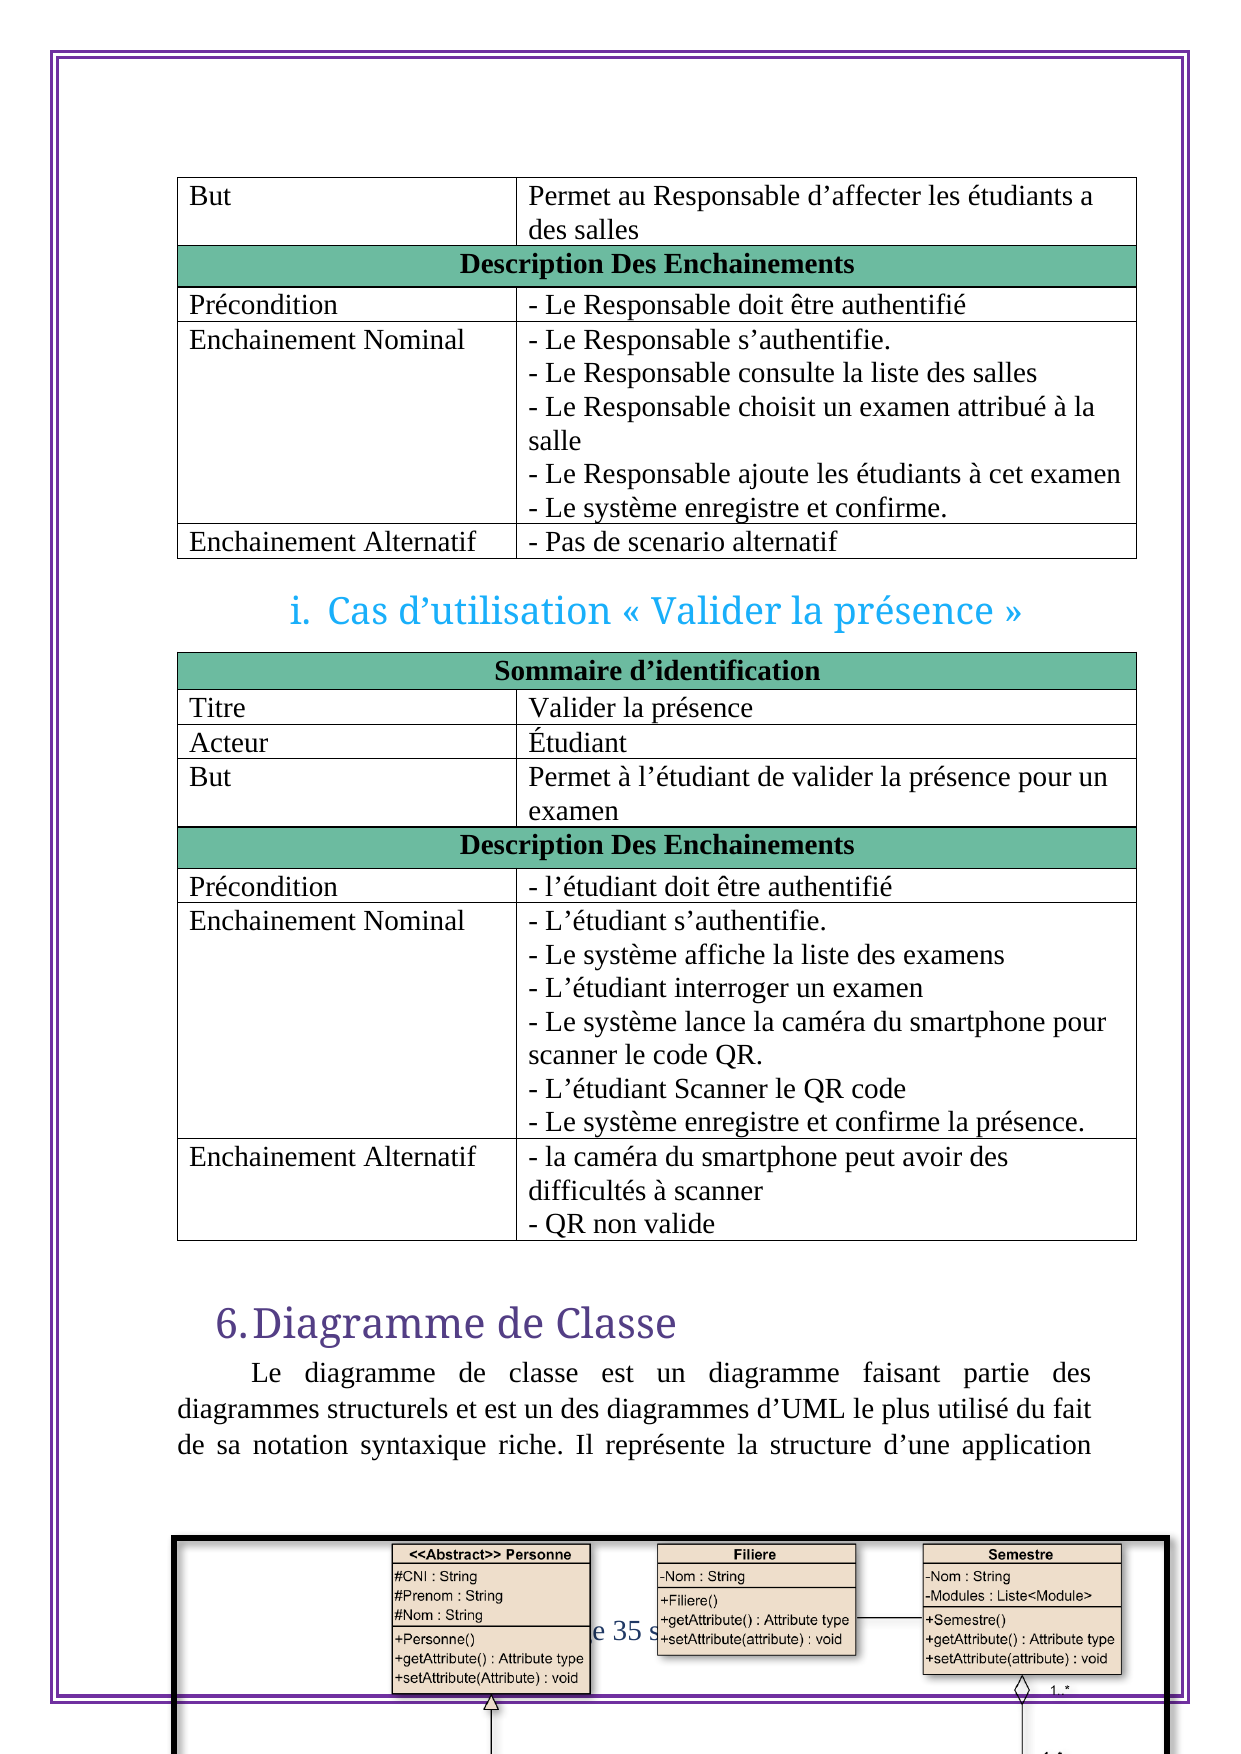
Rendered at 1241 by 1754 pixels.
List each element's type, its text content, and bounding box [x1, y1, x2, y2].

table_cell - Le Responsable s’authentifie. - Le Responsable consulte la liste des salles - Le Responsable choisit un examen attribué à la salle - Le Responsable ajoute les étudiants à cet examen - Le système enregistre et confirme. [517, 322, 1136, 523]
table_cell - L’étudiant s’authentifie. - Le système affiche la liste des examens - L’étudiant interroger un examen - Le système lance la caméra du smartphone pour scanner le code QR. - L’étudiant Scanner le QR code - Le système enregistre et confirme la présence. [517, 903, 1136, 1138]
table_cell Enchainement Alternatif [178, 1139, 516, 1240]
table_cell - Le Responsable doit être authentifié [517, 288, 1136, 321]
table_cell Description Des Enchainements [178, 246, 1136, 286]
subtitle Diagramme de Classe [214, 1293, 1092, 1350]
table_cell Acteur [178, 725, 516, 758]
table_header Sommaire d’identification [178, 653, 1136, 689]
table_cell Permet au Responsable d’affecter les étudiants a des salles [517, 178, 1136, 245]
table_cell Description Des Enchainements [178, 828, 1136, 868]
table_cell Précondition [178, 869, 516, 902]
table_cell Titre [178, 690, 516, 724]
table_cell But [178, 178, 516, 245]
subtitle Cas d’utilisation « Valider la présence » [289, 584, 1092, 635]
table_cell Valider la présence [517, 690, 1136, 724]
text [177, 1355, 1092, 1461]
table_cell But [178, 759, 516, 826]
table_cell Étudiant [517, 725, 1136, 758]
table_cell Permet à l’étudiant de valider la présence pour un examen [517, 759, 1136, 826]
table_cell - Pas de scenario alternatif [517, 524, 1136, 558]
table_cell Enchainement Nominal [178, 903, 516, 1138]
table_cell - l’étudiant doit être authentifié [517, 869, 1136, 902]
table_cell Enchainement Alternatif [178, 524, 516, 558]
table_cell Précondition [178, 288, 516, 321]
table_cell Enchainement Nominal [178, 322, 516, 523]
table_cell - la caméra du smartphone peut avoir des difficultés à scanner - QR non valide [517, 1139, 1136, 1240]
